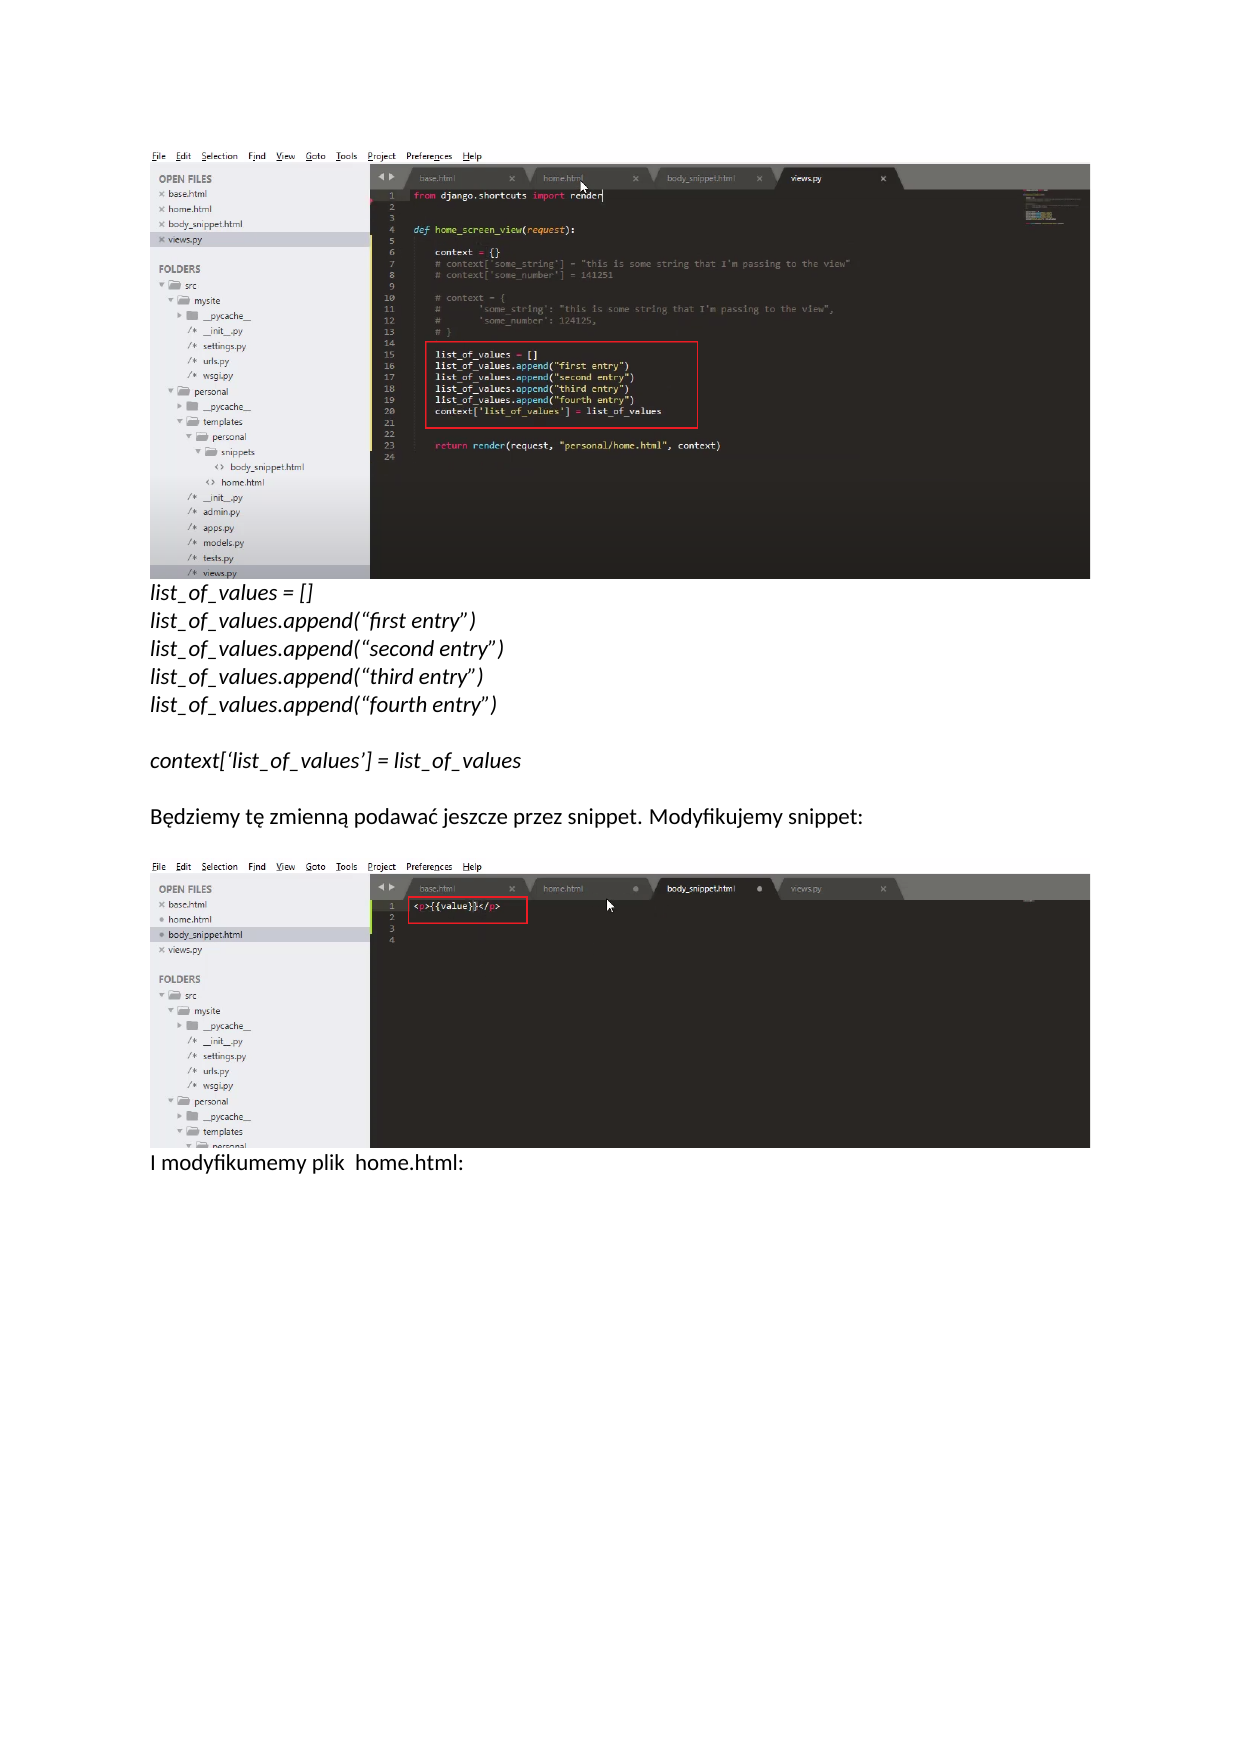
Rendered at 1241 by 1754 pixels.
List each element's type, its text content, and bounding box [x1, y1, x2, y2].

text list_of_values.append(“first entry”) [150, 606, 1090, 634]
text list_of_values.append(“third entry”) [150, 662, 1090, 690]
text Będziemy tę zmienną podawać jeszcze przez snippet. Modyfikujemy snippet: [150, 802, 1090, 830]
picture [150, 150, 1091, 579]
text list_of_values = [] [150, 579, 1090, 606]
text context[‘list_of_values’] = list_of_values [150, 746, 1090, 774]
picture [150, 858, 1091, 1148]
text list_of_values.append(“fourth entry”) [150, 690, 1090, 718]
text I modyfikumemy plik home.html: [150, 1148, 1090, 1176]
text list_of_values.append(“second entry”) [150, 634, 1090, 662]
